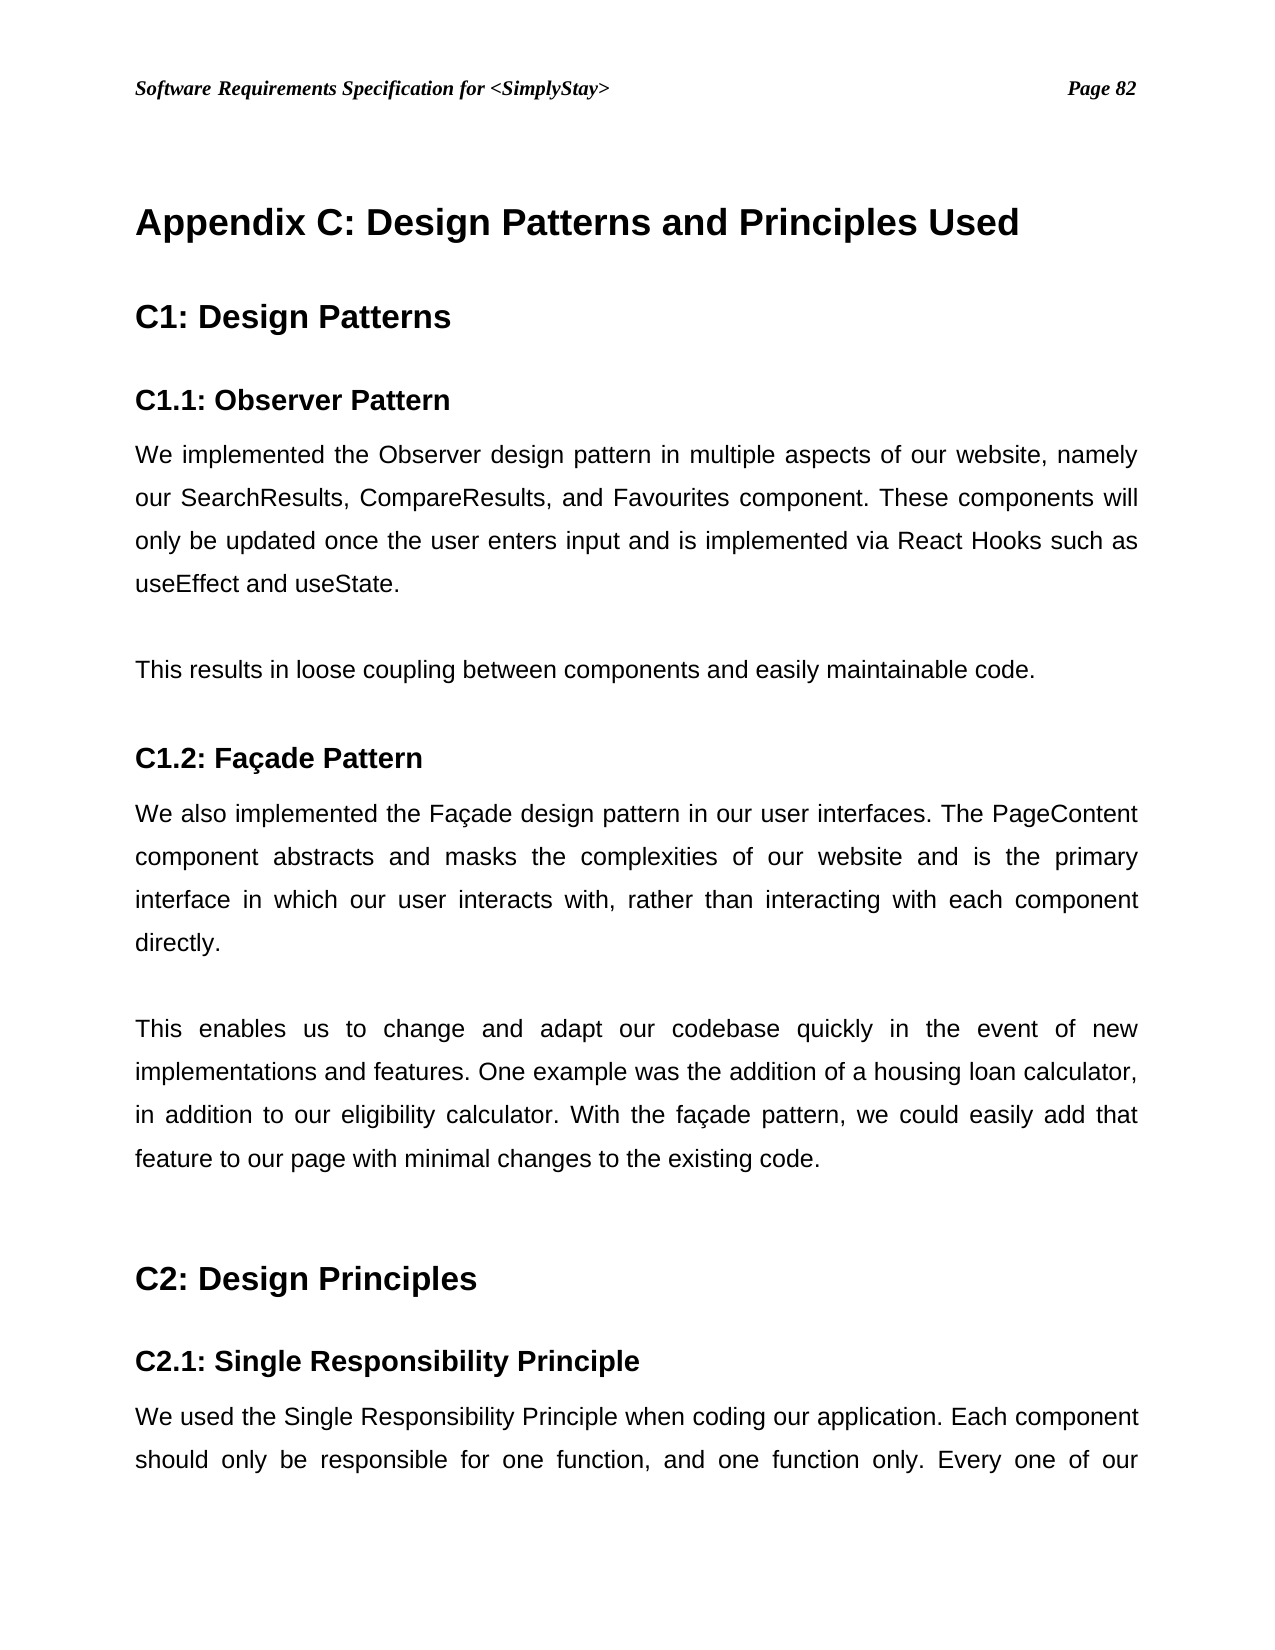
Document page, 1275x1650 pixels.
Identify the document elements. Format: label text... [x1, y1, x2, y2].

text We also implemented the Façade design pattern in our user interfaces. The PageContent component abstracts and masks the complexities of our website and is the primary interface in which our user interacts with, rather than interacting with each component directly. [135, 799, 1140, 957]
subtitle C2: Design Principles [135, 1259, 1140, 1297]
subtitle C1.2: Façade Pattern [135, 749, 1140, 774]
subtitle C1: Design Patterns [135, 297, 1140, 336]
subtitle C1.1: Observer Pattern [135, 390, 1140, 415]
subtitle Appendix C: Design Patterns and Principles Used [135, 200, 1140, 243]
text This results in loose coupling between components and easily maintainable code. [135, 656, 1140, 684]
subtitle C2.1: Single Responsibility Principle [135, 1352, 1140, 1377]
text This enables us to change and adapt our codebase quickly in the event of new implementations and features. One example was the addition of a housing loan calculator, in addition to our eligibility calculator. With the façade pattern, we could easily add that feature to our page with minimal changes to the existing code. [135, 1014, 1140, 1172]
text We implemented the Observer design pattern in multiple aspects of our website, namely our SearchResults, CompareResults, and Favourites component. These components will only be updated once the user enters input and is implemented via React Hooks such as useEffect and useState. [135, 440, 1140, 598]
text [135, 1402, 1140, 1473]
